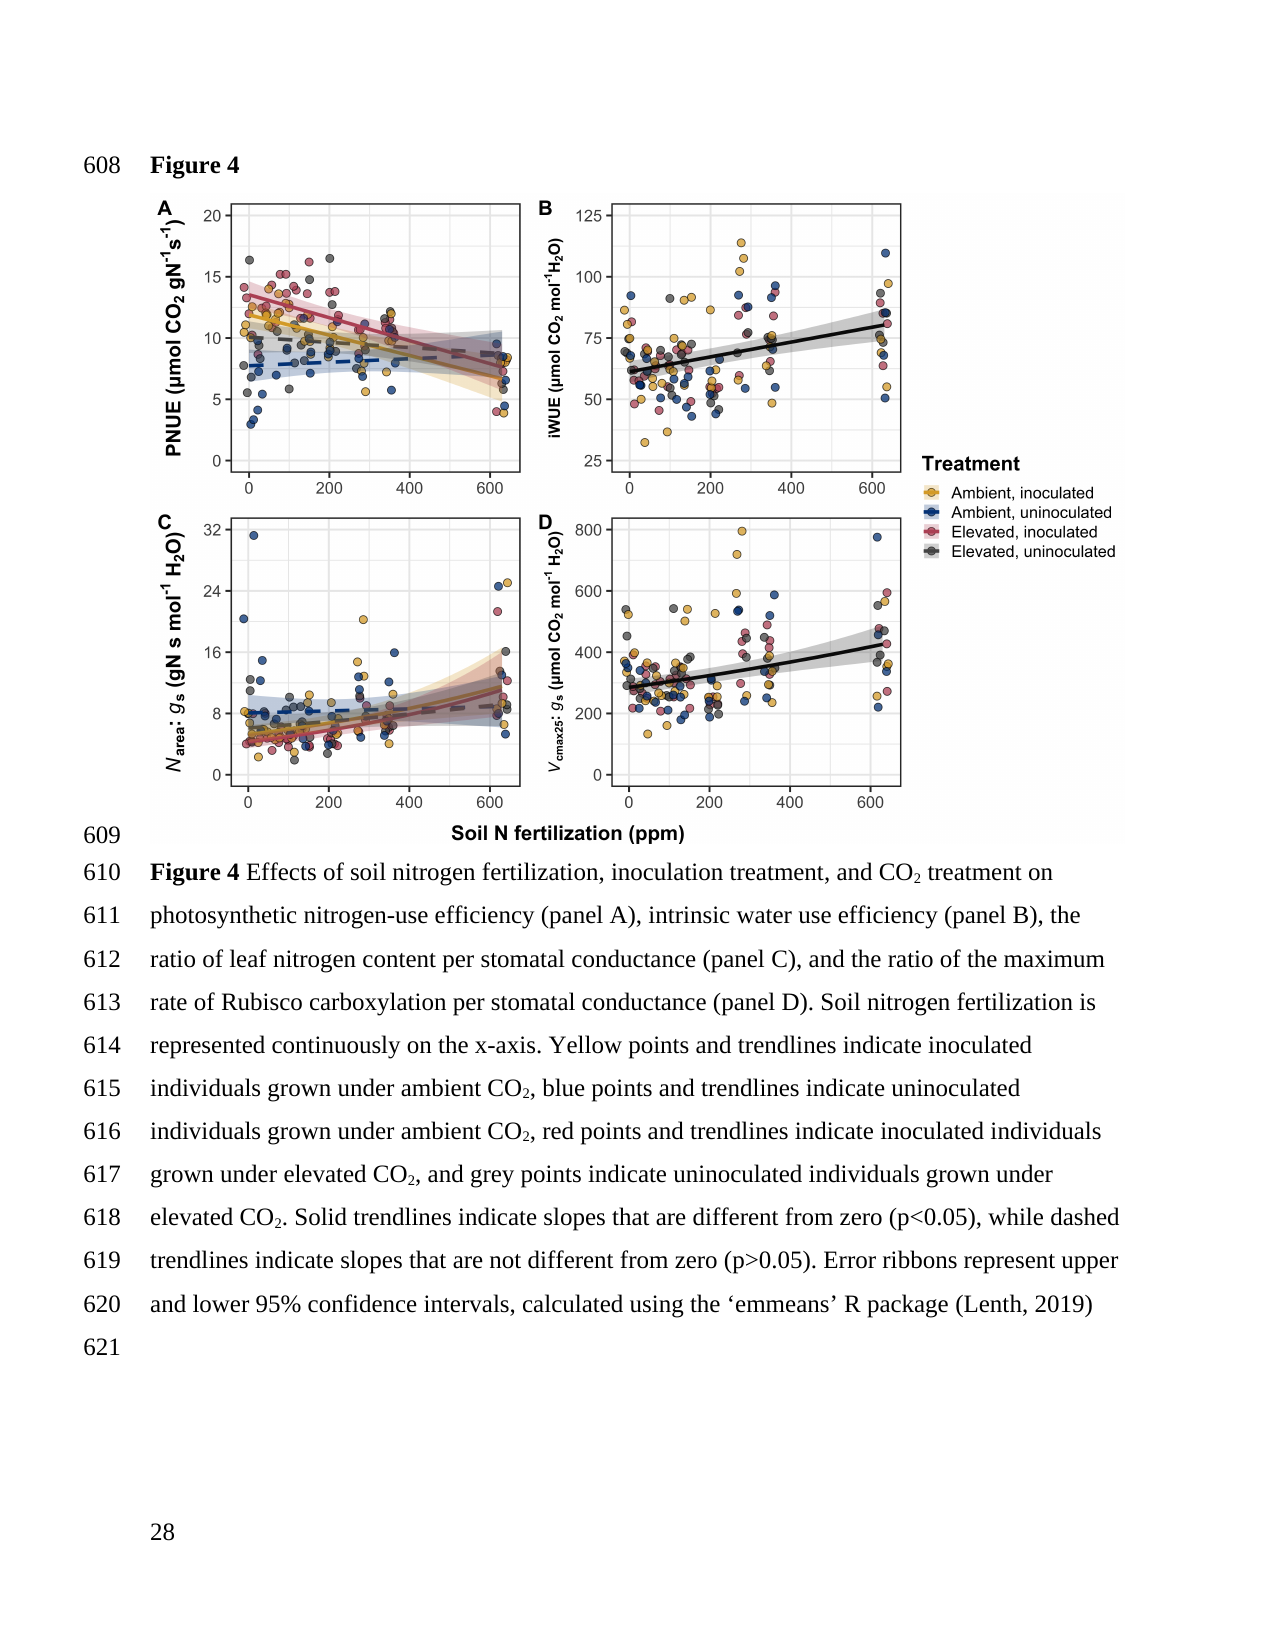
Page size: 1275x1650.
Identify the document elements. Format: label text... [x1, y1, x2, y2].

picture [150, 193, 1125, 844]
text Figure 4 Effects of soil nitrogen fertilization, inoculation treatment, and CO2 treatment on photosynthetic nitrogen-use efficiency (panel A), intrinsic water use efficiency (panel B), the ratio of leaf nitrogen content per stomatal conductance (panel C), and the ratio of the maximum rate of Rubisco carboxylation per stomatal conductance (panel D). Soil nitrogen fertilization is represented continuously on the x-axis. Yellow points and trendlines indicate inoculated individuals grown under ambient CO2, blue points and trendlines indicate uninoculated individuals grown under ambient CO2, red points and trendlines indicate inoculated individuals grown under elevated CO2, and grey points indicate uninoculated individuals grown under elevated CO2. Solid trendlines indicate slopes that are different from zero (p<0.05), while dashed trendlines indicate slopes that are not different from zero (p>0.05). Error ribbons represent upper and lower 95% confidence intervals, calculated using the ‘emmeans’ R package (Lenth, 2019) [150, 857, 1125, 1317]
text Figure 4 [150, 150, 1125, 179]
